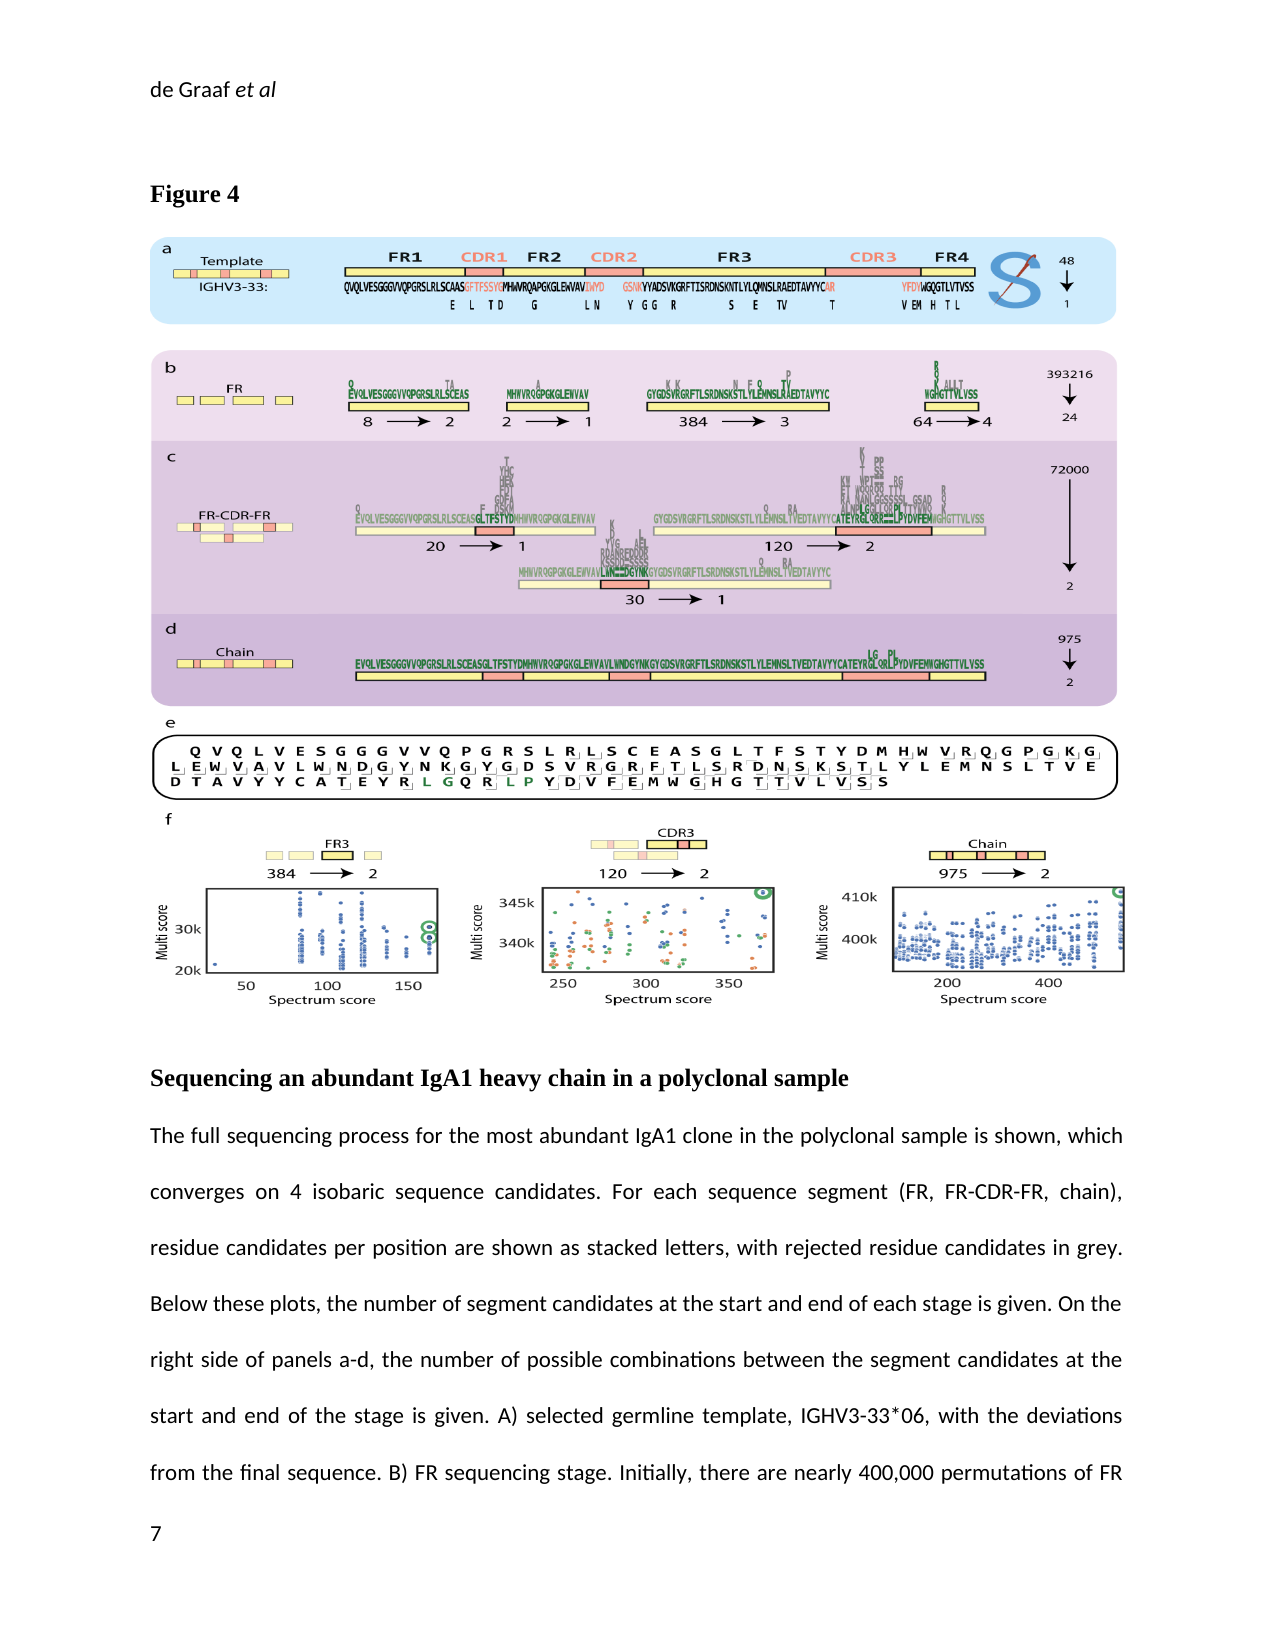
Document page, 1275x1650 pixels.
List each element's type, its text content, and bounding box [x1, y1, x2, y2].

subtitle Figure 4 [150, 179, 1125, 208]
subtitle Sequencing an abundant IgA1 heavy chain in a polyclonal sample [150, 1063, 1125, 1092]
picture [150, 237, 1125, 1007]
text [150, 1121, 1125, 1486]
